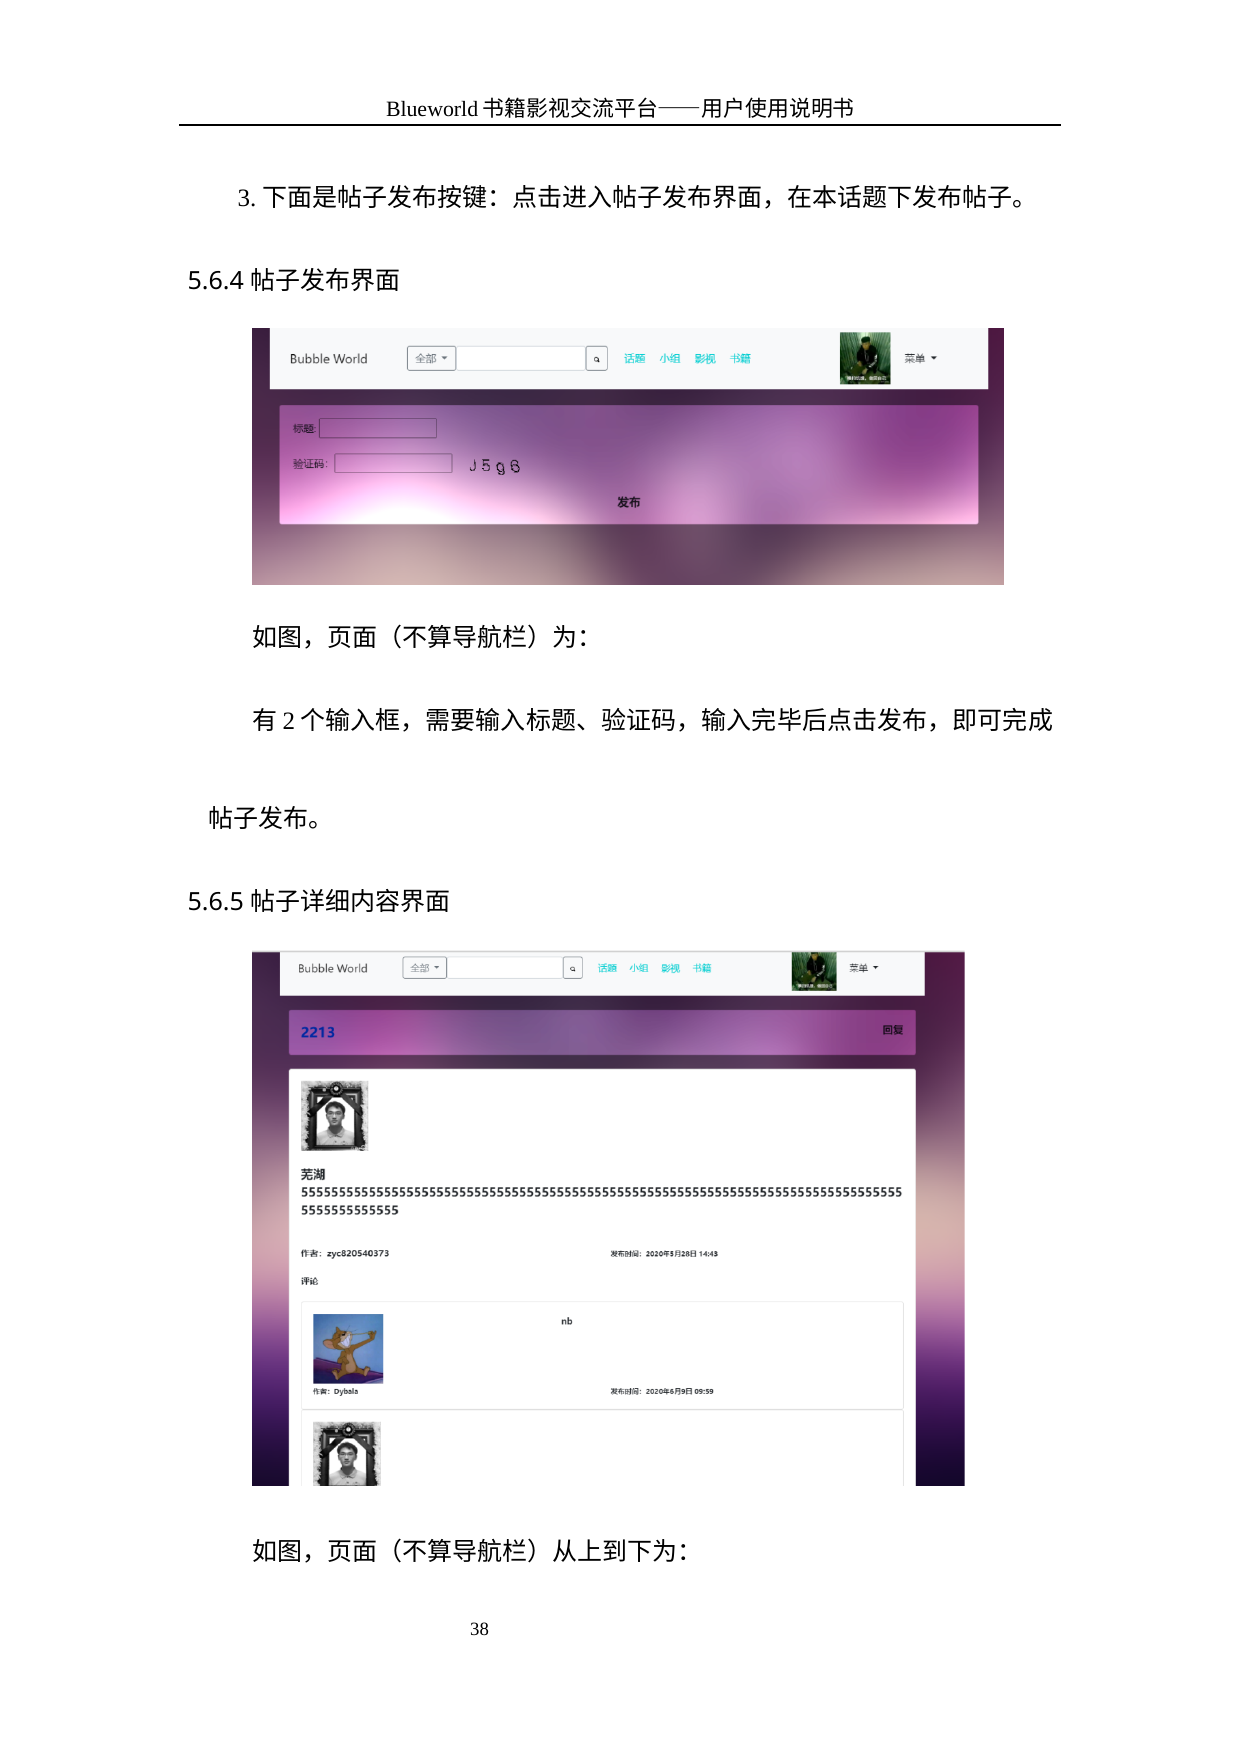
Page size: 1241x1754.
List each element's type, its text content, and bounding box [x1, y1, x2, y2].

subtitle 5.6.5 帖子详细内容界面 [187, 867, 1053, 932]
subtitle 5.6.4 帖子发布界面 [187, 246, 1053, 311]
list 下面是帖子发布按键：点击进入帖子发布界面，在本话题下发布帖子。 [187, 163, 1053, 228]
picture [252, 950, 965, 1486]
picture [252, 328, 1004, 585]
text 如图，页面（不算导航栏）从上到下为： [208, 1517, 1053, 1582]
text 如图，页面（不算导航栏）为： [208, 603, 1053, 668]
text 有2个输入框，需要输入标题、验证码，输入完毕后点击发布，即可完成帖子发布。 [208, 686, 1053, 849]
